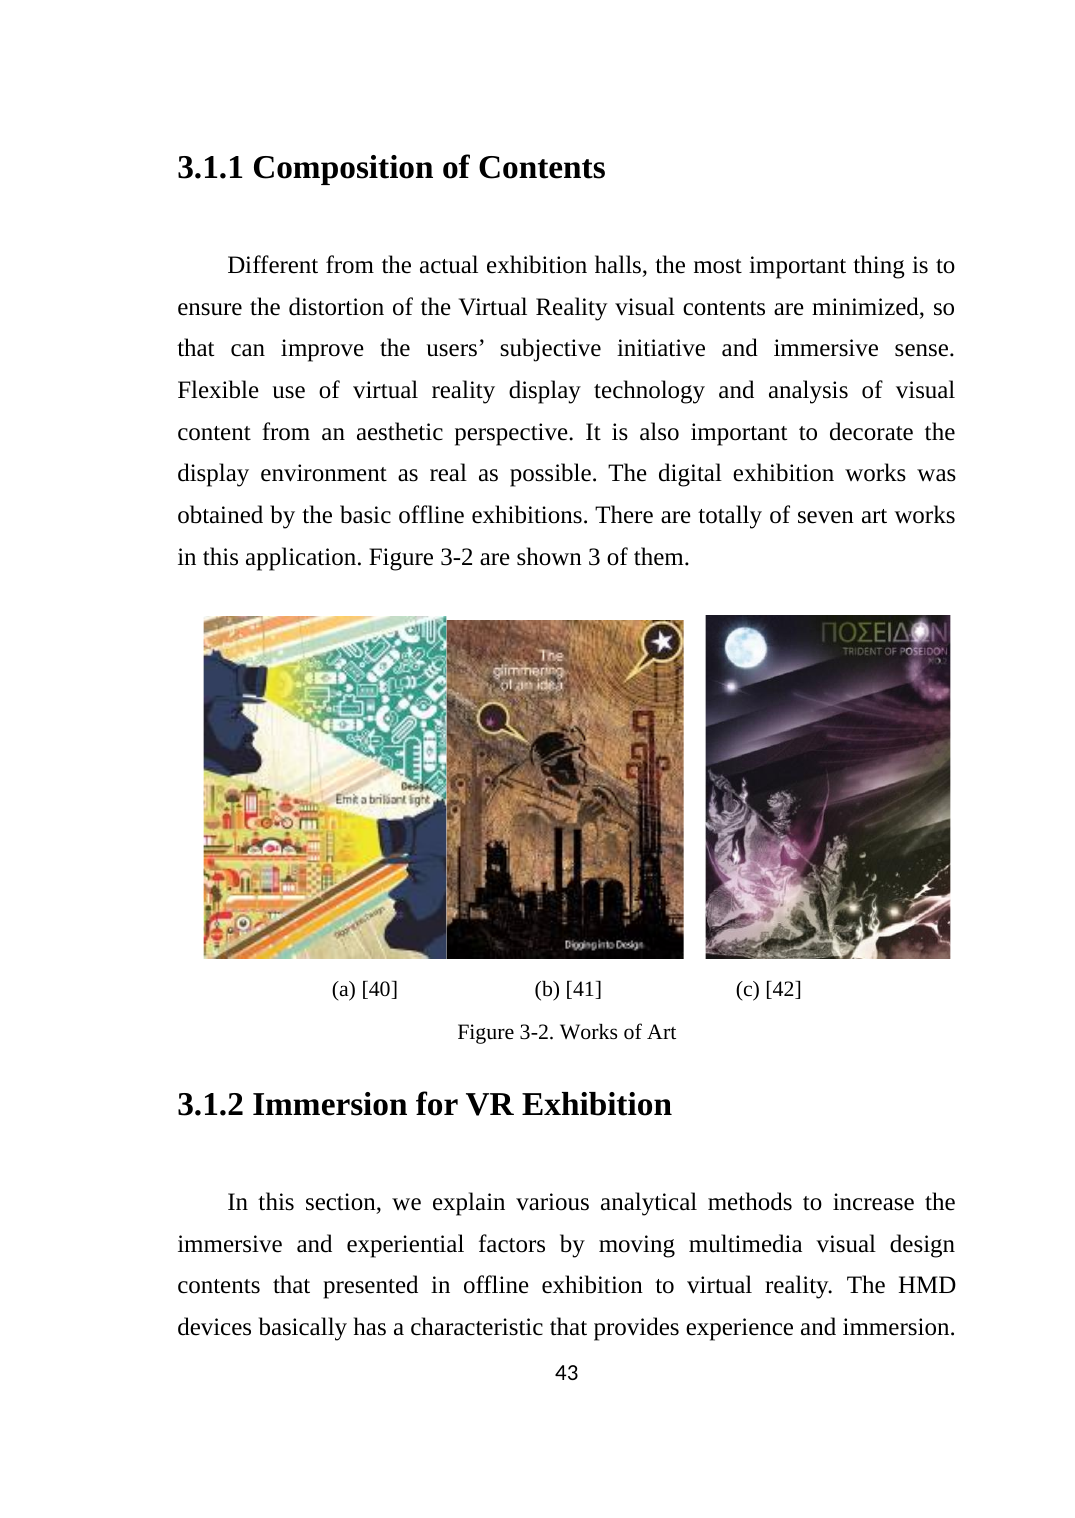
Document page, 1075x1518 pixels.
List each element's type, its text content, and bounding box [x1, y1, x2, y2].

text Different from the actual exhibition halls, the most important thing is to ensure the distortion of the Virtual Reality visual contents are minimized, so that can improve the users’ subjective initiative and immersive sense. Flexible use of virtual reality display technology and analysis of visual content from an aesthetic perspective. It is also important to decorate the display environment as real as possible. The digital exhibition works was obtained by the basic offline exhibitions. There are totally of seven art works in this application. Figure 3-2 are shown 3 of them. [177, 240, 956, 573]
text (a) [40] (b) [41] (c) [42] [177, 976, 956, 1001]
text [177, 1177, 956, 1344]
picture [203, 616, 684, 959]
picture [705, 615, 951, 959]
text 3.1.2 Immersion for VR Exhibition [177, 1084, 956, 1123]
text 3.1.1 Composition of Contents [177, 147, 956, 185]
